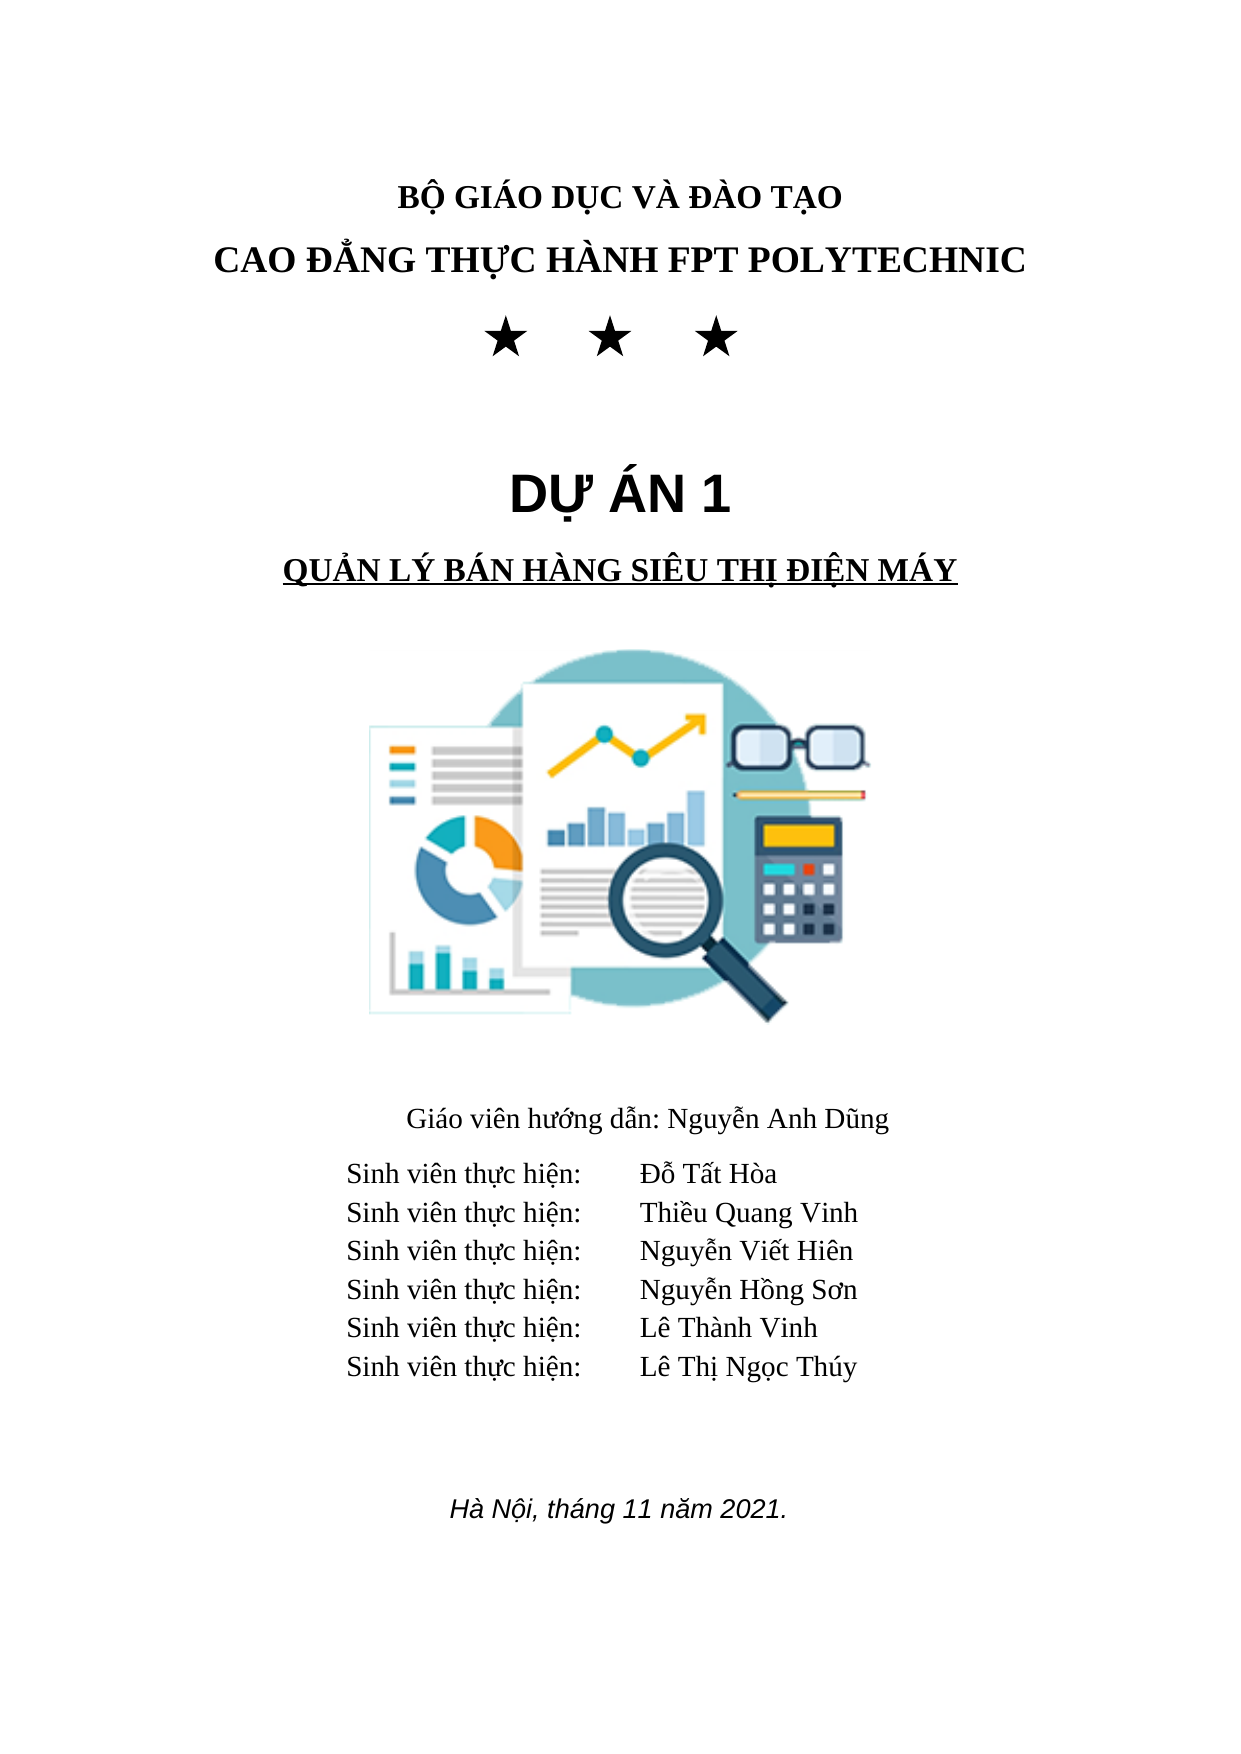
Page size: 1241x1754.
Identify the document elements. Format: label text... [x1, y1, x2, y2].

picture [369, 649, 872, 1025]
text Hà Nội, tháng 11 năm 2021. [177, 1493, 1063, 1524]
text Sinh viên thực hiện: Lê Thành Vinh [177, 1311, 1063, 1344]
text Sinh viên thực hiện: Đỗ Tất Hòa [177, 1156, 1063, 1190]
text Sinh viên thực hiện: Lê Thị Ngọc Thúy [177, 1349, 1063, 1383]
text Sinh viên thực hiện: Nguyễn Hồng Sơn [177, 1272, 1063, 1306]
text BỘ GIÁO DỤC VÀ ĐÀO TẠO [177, 177, 1063, 216]
text DỰ ÁN 1 [177, 462, 1063, 524]
text Sinh viên thực hiện: Nguyễn Viết Hiên [177, 1233, 1063, 1267]
text CAO ĐẲNG THỰC HÀNH FPT POLYTECHNIC [177, 238, 1063, 281]
text Giáo viên hướng dẫn: Nguyễn Anh Dũng [399, 1101, 1063, 1135]
text QUẢN LÝ BÁN HÀNG SIÊU THỊ ĐIỆN MÁY [177, 550, 1063, 588]
text Sinh viên thực hiện: Thiều Quang Vinh [177, 1195, 1063, 1228]
